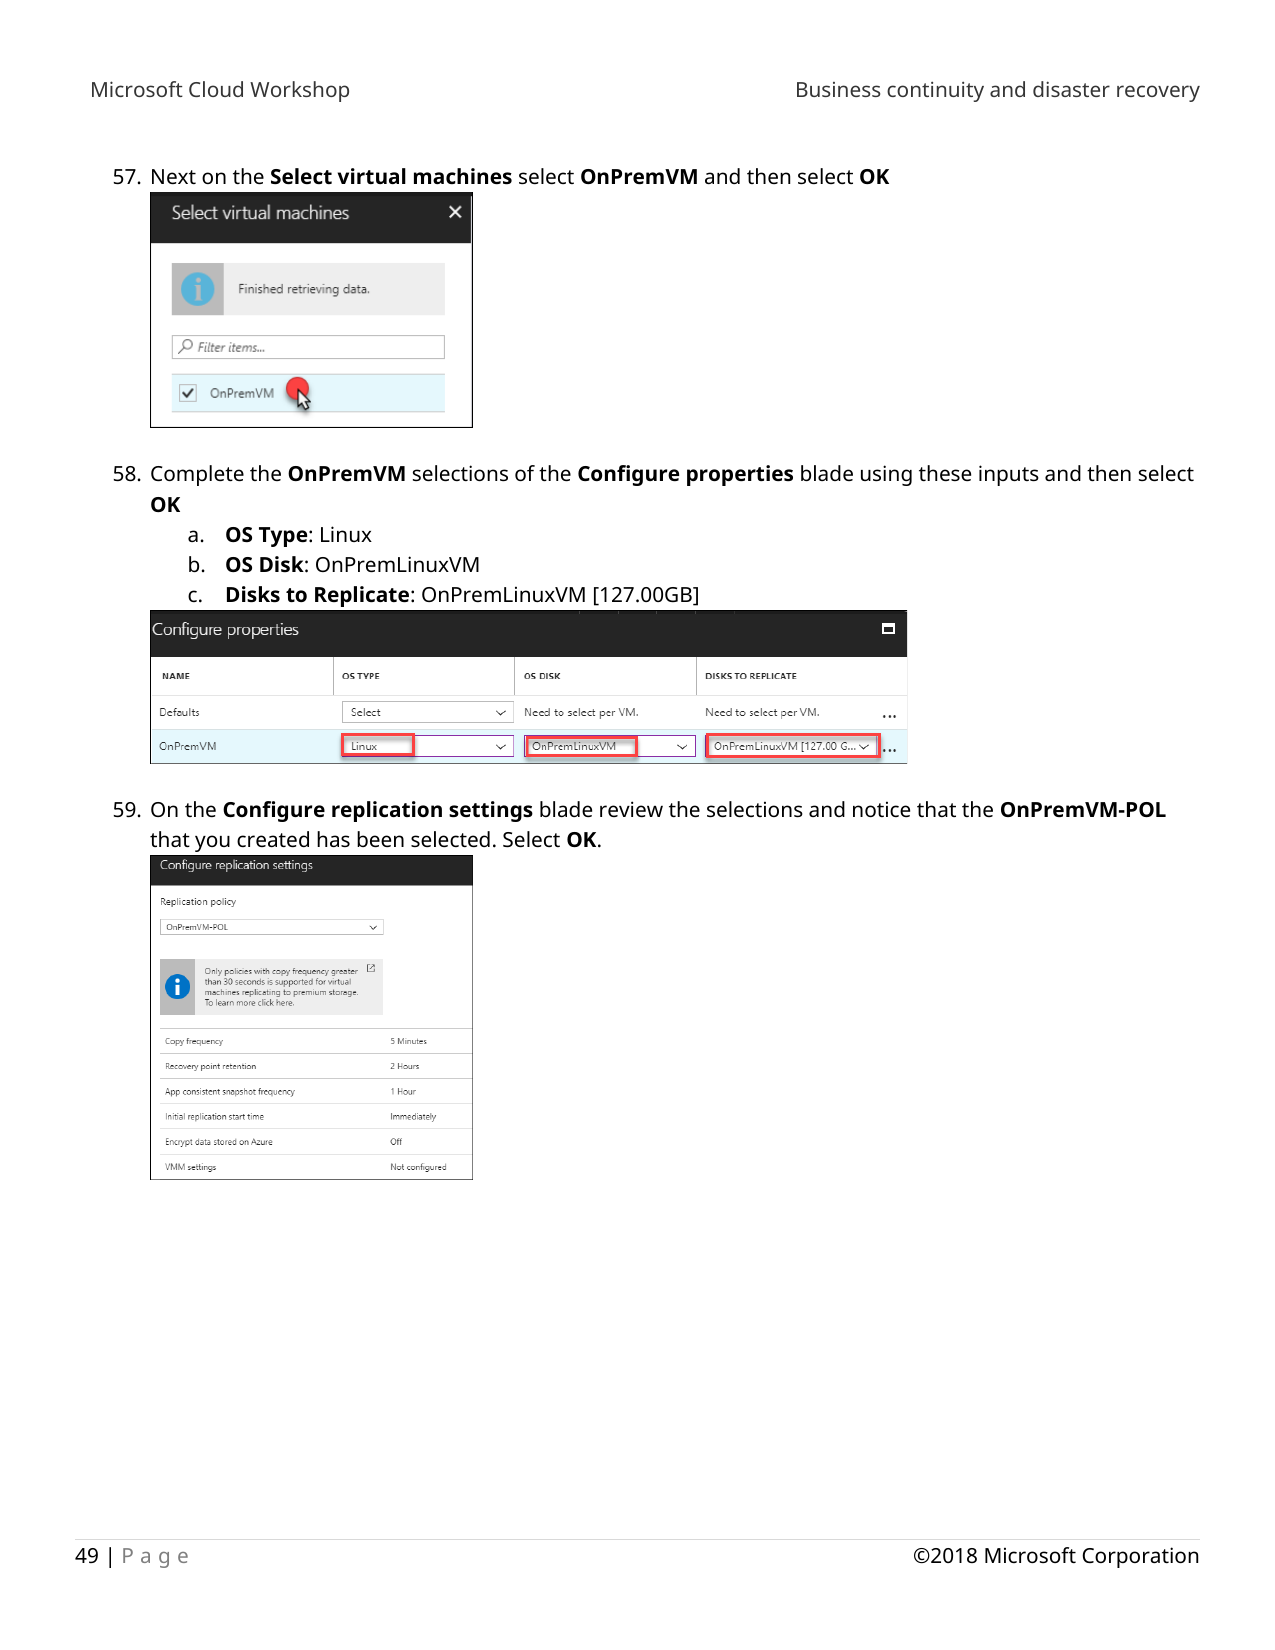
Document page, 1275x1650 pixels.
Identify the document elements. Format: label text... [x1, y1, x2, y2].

picture [150, 855, 473, 1180]
list Complete the OnPremVM selections of the Configure properties blade using these inputs and then select OK [112, 459, 1200, 518]
picture [150, 192, 473, 428]
list Disks to Replicate: OnPremLinuxVM [127.00GB] [187, 580, 1200, 608]
list On the Configure replication settings blade review the selections and notice that the OnPremVM-POL that you created has been selected. Select OK. [112, 795, 1200, 853]
list OS Type: Linux [187, 520, 1200, 548]
picture [150, 610, 908, 764]
list OS Disk: OnPremLinuxVM [187, 550, 1200, 578]
list Next on the Select virtual machines select OnPremVM and then select OK [112, 162, 1200, 190]
